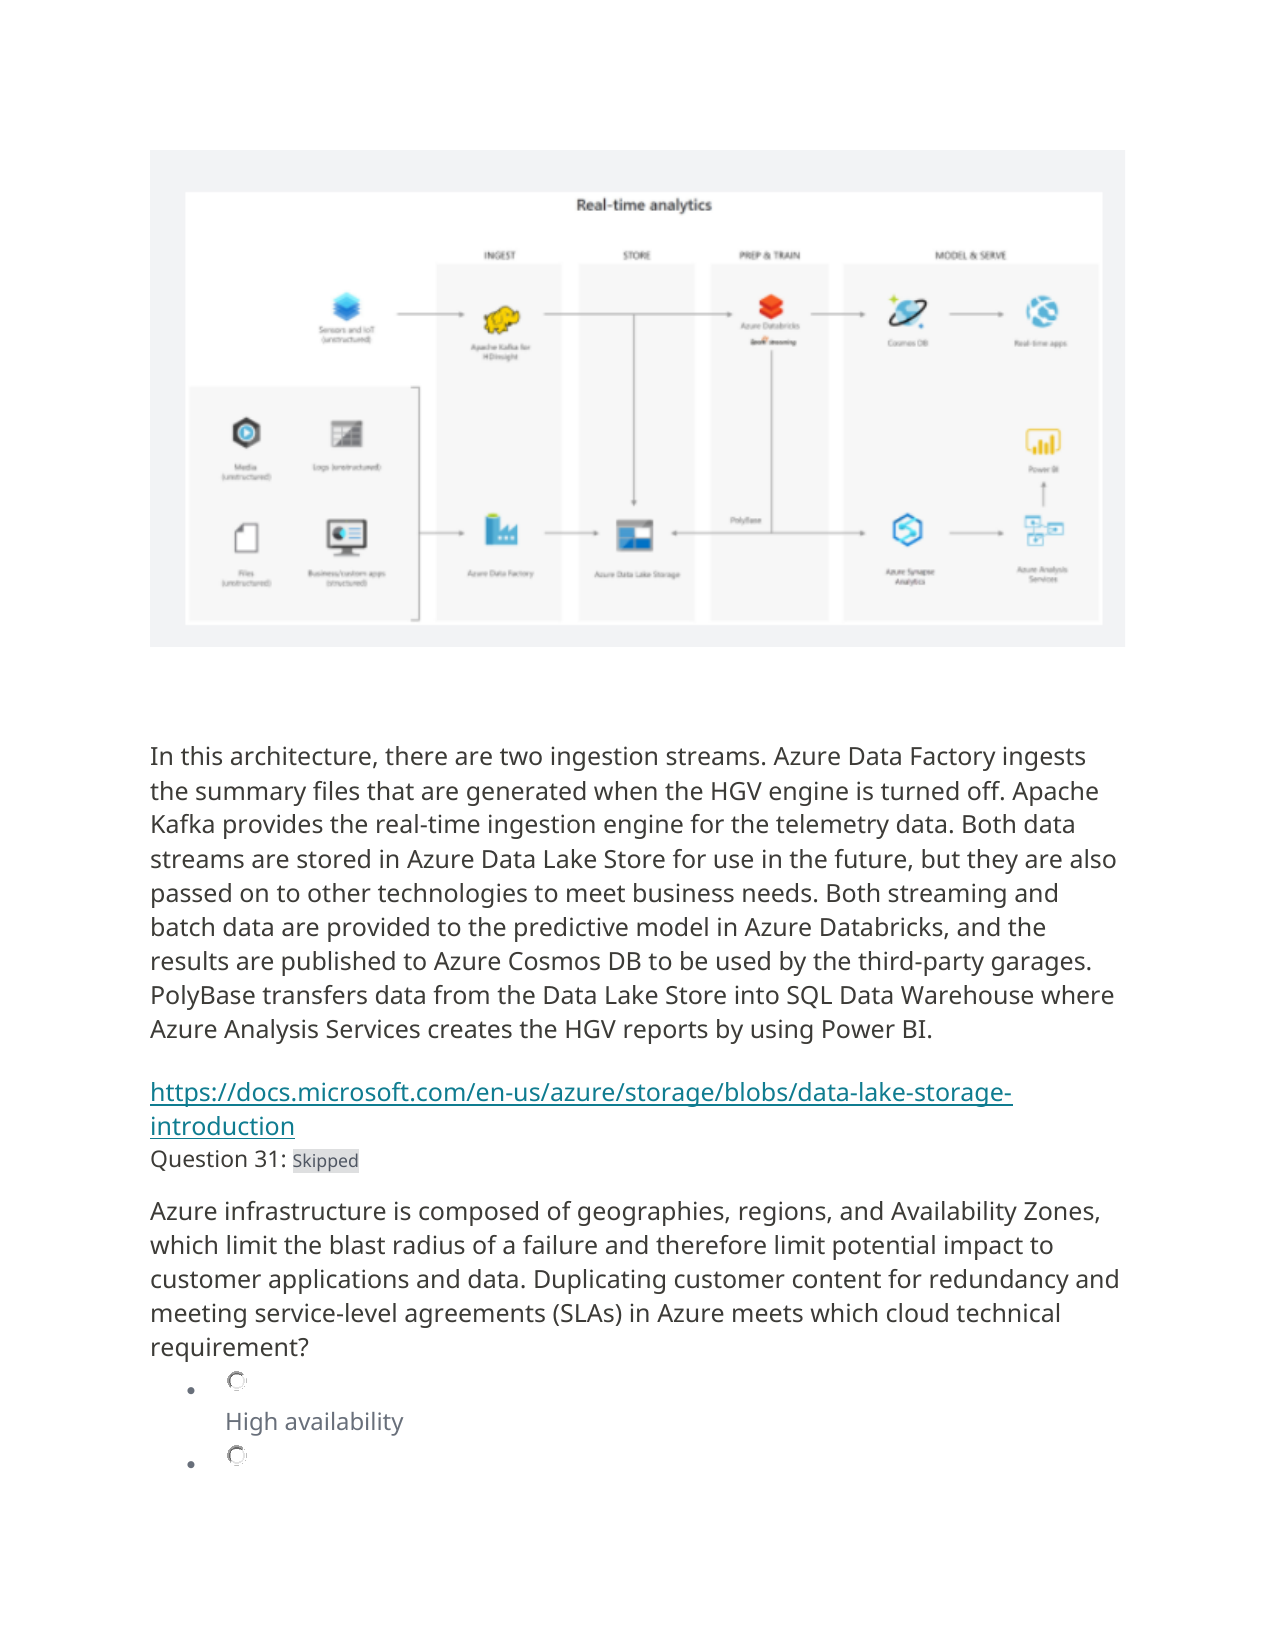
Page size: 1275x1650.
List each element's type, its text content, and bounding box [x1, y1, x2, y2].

text High availability [225, 1405, 1125, 1438]
text Azure infrastructure is composed of geographies, regions, and Availability Zones, which limit the blast radius of a failure and therefore limit potential impact to customer applications and data. Duplicating customer content for redundancy and meeting service-level agreements (SLAs) in Azure meets which cloud technical requirement? [150, 1193, 1125, 1364]
text https://docs.microsoft.com/en-us/azure/storage/blobs/data-lake-storage-introduction [150, 1075, 1125, 1143]
picture [150, 150, 1125, 647]
list ​ [187, 1364, 1125, 1405]
list ​ [187, 1438, 1125, 1479]
text Question 31: Skipped [150, 1143, 1125, 1174]
text In this architecture, there are two ingestion streams. Azure Data Factory ingests the summary files that are generated when the HGV engine is turned off. Apache Kafka provides the real-time ingestion engine for the telemetry data. Both data streams are stored in Azure Data Lake Store for use in the future, but they are also passed on to other technologies to meet business needs. Both streaming and batch data are provided to the predictive model in Azure Databricks, and the results are published to Azure Cosmos DB to be used by the third-party garages. PolyBase transfers data from the Data Lake Store into SQL Data Warehouse where Azure Analysis Services creates the HGV reports by using Power BI. [150, 739, 1125, 1046]
